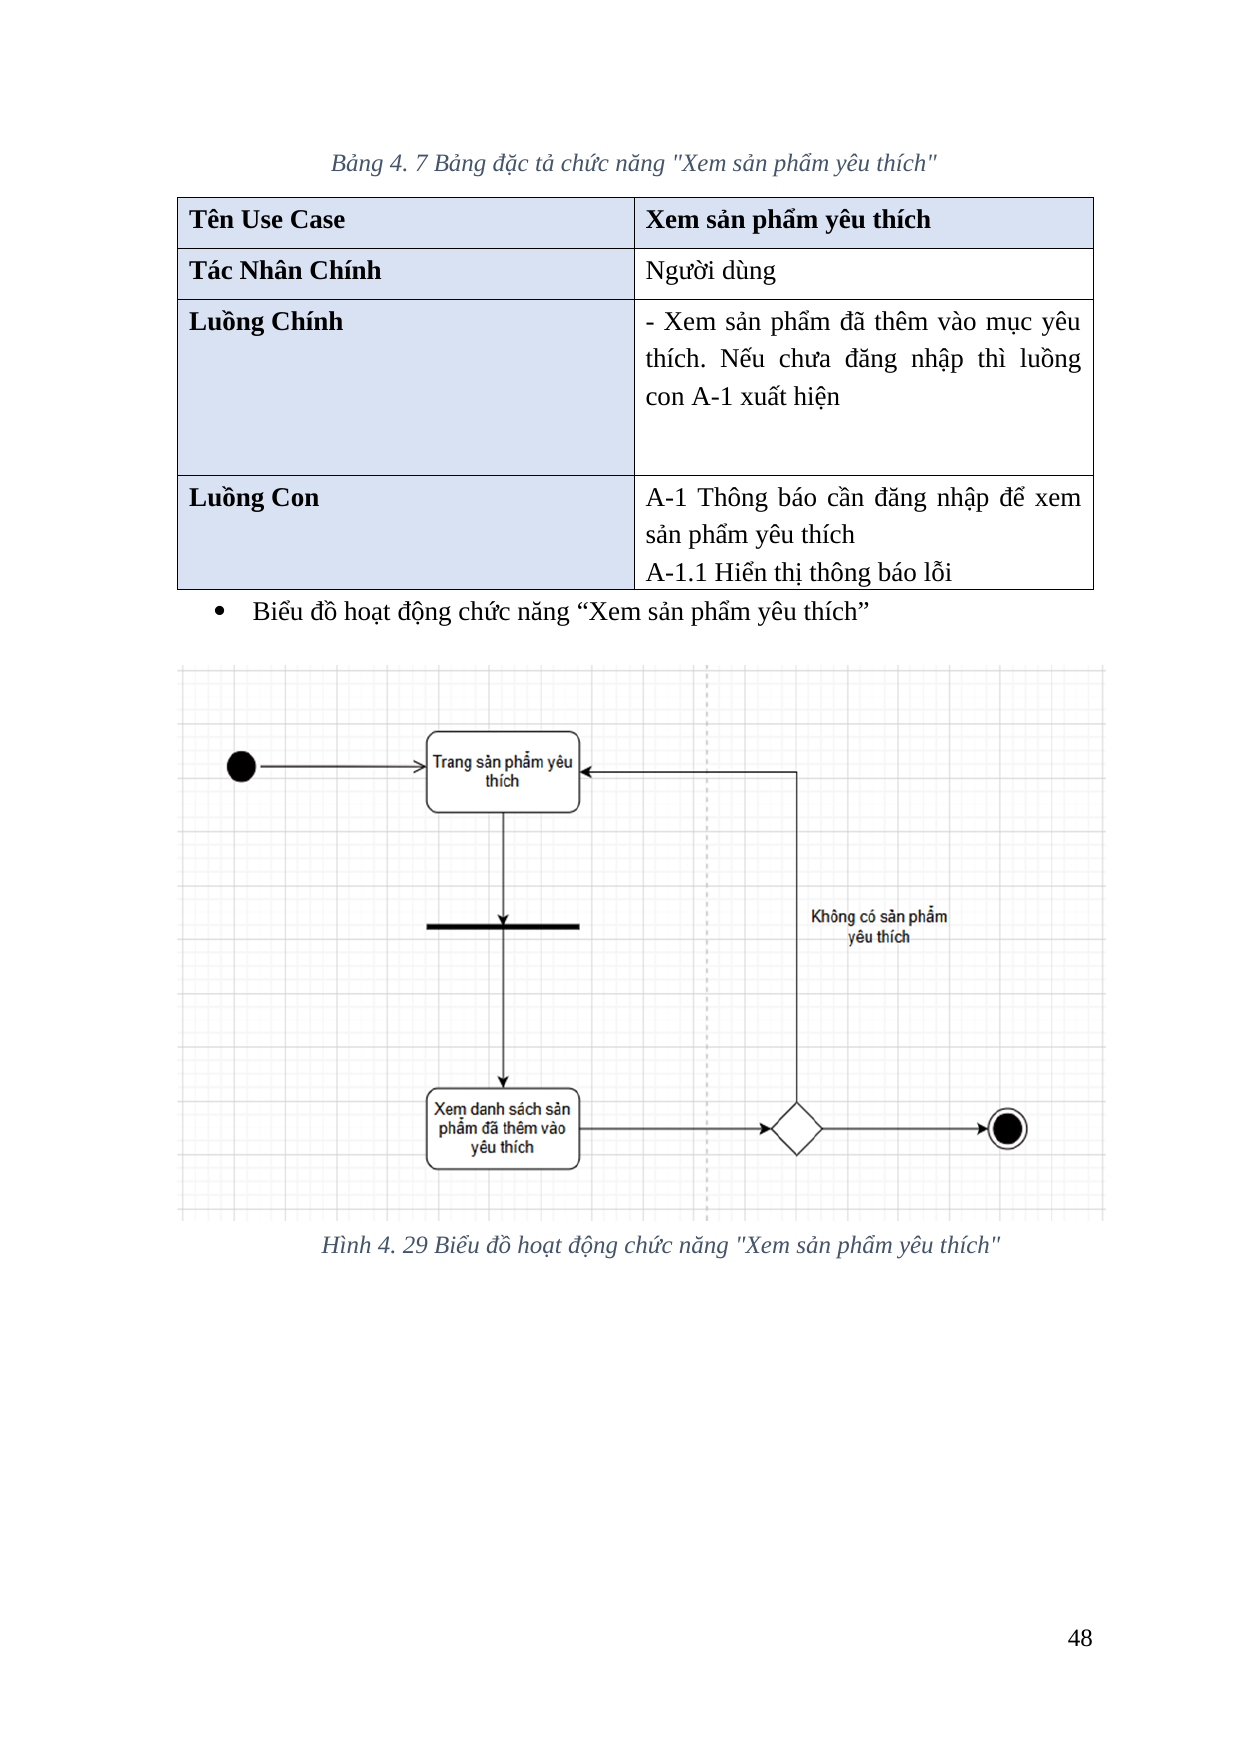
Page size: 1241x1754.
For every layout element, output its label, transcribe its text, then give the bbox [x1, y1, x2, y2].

table_cell Tác Nhân Chính [178, 249, 634, 299]
table_cell Luồng Chính [178, 300, 634, 475]
table_cell Luồng Con [178, 476, 634, 589]
text Bảng 4. 7 Bảng đặc tả chức năng "Xem sản phẩm yêu thích" [177, 148, 1092, 176]
table_header Xem sản phẩm yêu thích [635, 198, 1093, 248]
picture [177, 665, 1106, 1221]
table_cell Người dùng [635, 249, 1093, 299]
table_header Tên Use Case [178, 198, 634, 248]
table_cell - Xem sản phẩm đã thêm vào mục yêu thích. Nếu chưa đăng nhập thì luồng con A-1 xuất hiện [635, 300, 1093, 475]
table_cell A-1 Thông báo cần đăng nhập để xem sản phẩm yêu thích A-1.1 Hiển thị thông báo lỗi [635, 476, 1093, 589]
list Biểu đồ hoạt động chức năng “Xem sản phẩm yêu thích” [215, 590, 1092, 627]
